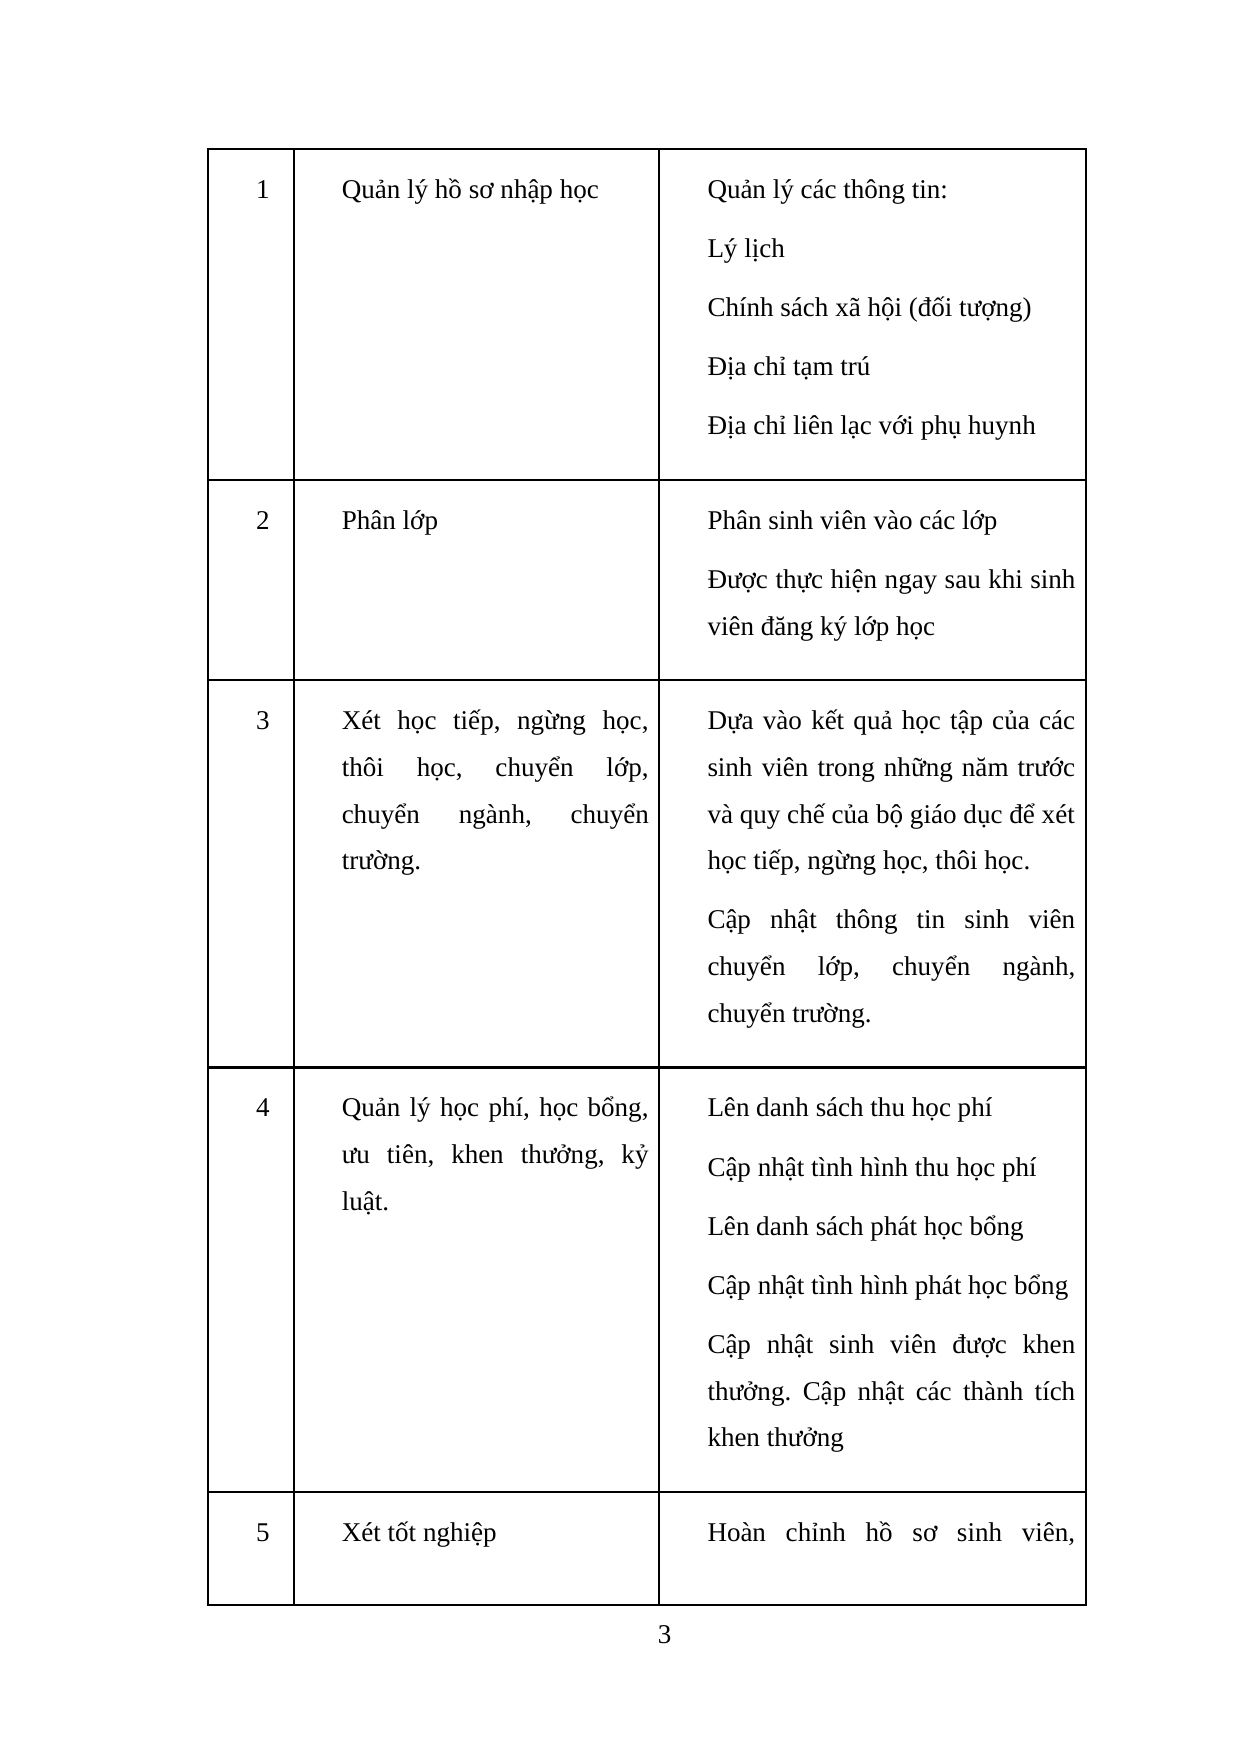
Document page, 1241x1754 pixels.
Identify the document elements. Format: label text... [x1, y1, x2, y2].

table_cell Quản lý học phí, học bổng, ưu tiên, khen thưởng, kỷ luật. [295, 1069, 658, 1491]
table_cell 4 [209, 1069, 293, 1491]
table_cell Phân sinh viên vào các lớp Được thực hiện ngay sau khi sinh viên đăng ký lớp học [660, 481, 1085, 679]
table_cell 1 [209, 150, 293, 479]
table_cell Xét tốt nghiệp [295, 1493, 658, 1604]
table_cell Quản lý hồ sơ nhập học [295, 150, 658, 479]
table_cell Phân lớp [295, 481, 658, 679]
table_cell Xét học tiếp, ngừng học, thôi học, chuyển lớp, chuyển ngành, chuyển trường. [295, 681, 658, 1066]
table_cell Quản lý các thông tin: Lý lịch Chính sách xã hội (đối tượng) Địa chỉ tạm trú Địa chỉ liên lạc với phụ huynh [660, 150, 1085, 479]
table_cell Dựa vào kết quả học tập của các sinh viên trong những năm trước và quy chế của bộ giáo dục để xét học tiếp, ngừng học, thôi học. Cập nhật thông tin sinh viên chuyển lớp, chuyển ngành, chuyển trường. [660, 681, 1085, 1066]
table_cell Lên danh sách thu học phí Cập nhật tình hình thu học phí Lên danh sách phát học bổng Cập nhật tình hình phát học bổng Cập nhật sinh viên được khen thưởng. Cập nhật các thành tích khen thưởng [660, 1069, 1085, 1491]
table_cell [660, 1493, 1085, 1604]
table_cell 3 [209, 681, 293, 1066]
table_cell 5 [209, 1493, 293, 1604]
table_cell 2 [209, 481, 293, 679]
